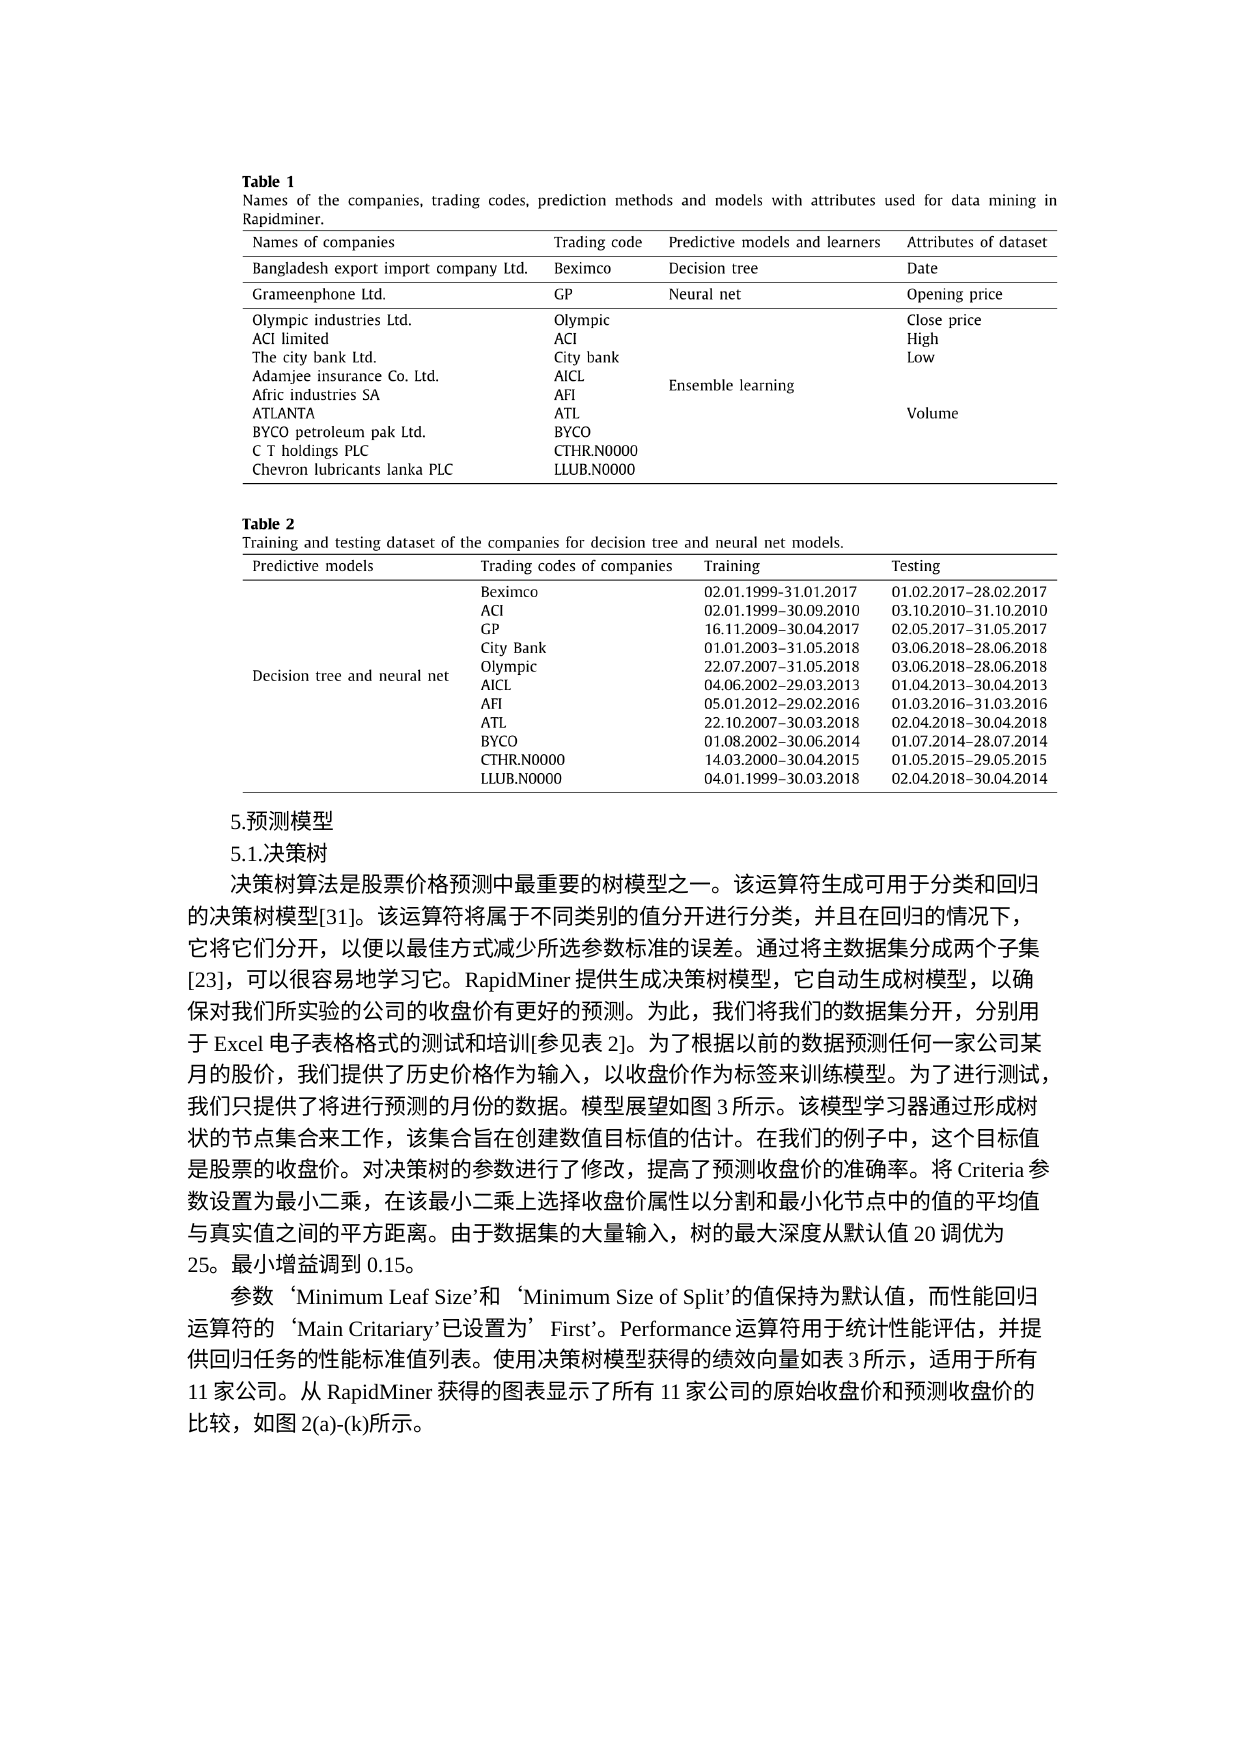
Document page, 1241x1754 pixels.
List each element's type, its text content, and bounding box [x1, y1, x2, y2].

text 5.预测模型 [187, 804, 1053, 836]
text 参数‘Minimum Leaf Size’和‘Minimum Size of Split’的值保持为默认值，而性能回归运算符的‘Main Critariary’已设置为’First’。Performance运算符用于统计性能评估，并提供回归任务的性能标准值列表。使用决策树模型获得的绩效向量如表3所示，适用于所有11家公司。从RapidMiner获得的图表显示了所有11家公司的原始收盘价和预测收盘价的比较，如图2(a)-(k)所示。 [187, 1279, 1053, 1437]
text 决策树算法是股票价格预测中最重要的树模型之一。该运算符生成可用于分类和回归的决策树模型[31]。该运算符将属于不同类别的值分开进行分类，并且在回归的情况下，它将它们分开，以便以最佳方式减少所选参数标准的误差。通过将主数据集分成两个子集[23]，可以很容易地学习它。RapidMiner提供生成决策树模型，它自动生成树模型，以确保对我们所实验的公司的收盘价有更好的预测。为此，我们将我们的数据集分开，分别用于Excel电子表格格式的测试和培训[参见表2]。为了根据以前的数据预测任何一家公司某月的股价，我们提供了历史价格作为输入，以收盘价作为标签来训练模型。为了进行测试，我们只提供了将进行预测的月份的数据。模型展望如图3所示。该模型学习器通过形成树状的节点集合来工作，该集合旨在创建数值目标值的估计。在我们的例子中，这个目标值是股票的收盘价。对决策树的参数进行了修改，提高了预测收盘价的准确率。将Criteria参数设置为最小二乘，在该最小二乘上选择收盘价属性以分割和最小化节点中的值的平均值与真实值之间的平方距离。由于数据集的大量输入，树的最大深度从默认值20调优为25。最小增益调到0.15。 [187, 867, 1053, 1279]
text 5.1.决策树 [187, 836, 1053, 867]
picture [230, 162, 1096, 804]
